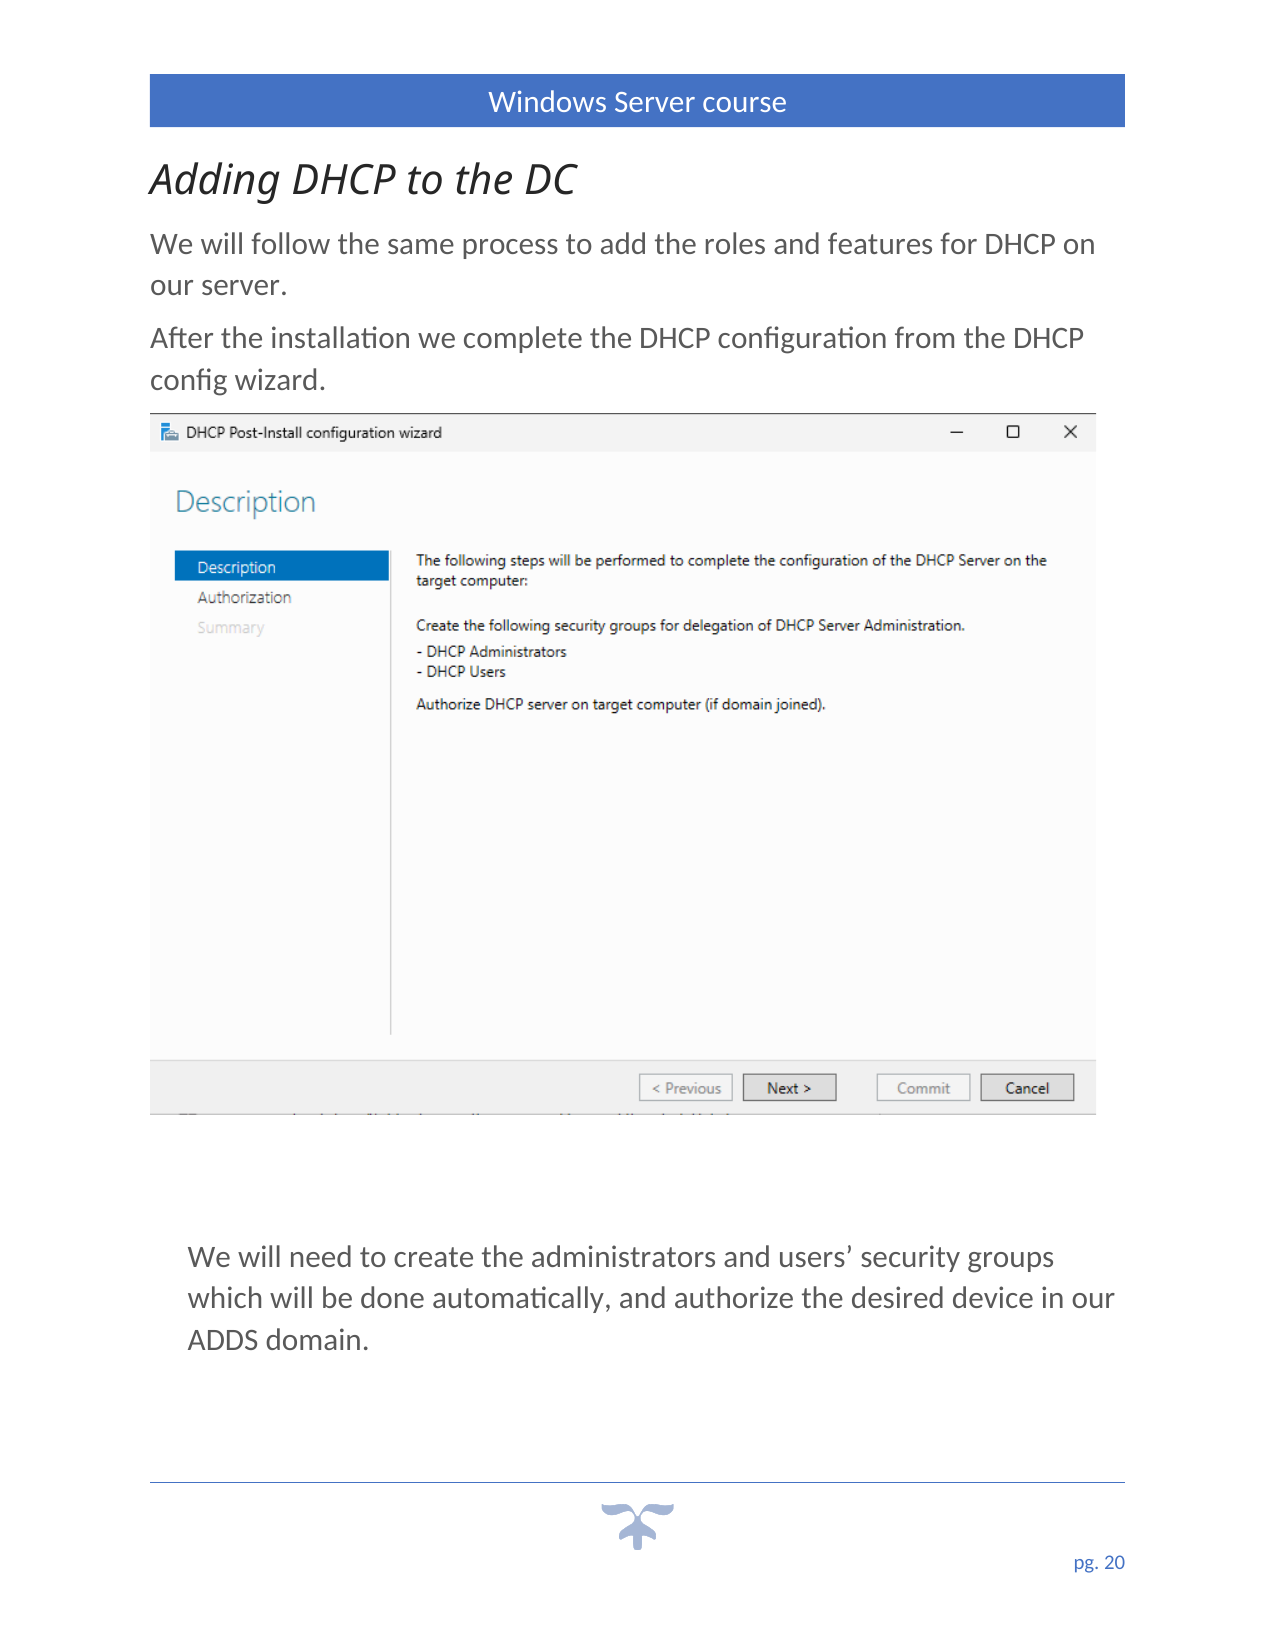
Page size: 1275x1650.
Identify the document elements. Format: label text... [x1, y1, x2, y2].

text After the installation we complete the DHCP configuration from the DHCP config wizard. [150, 318, 1125, 398]
text We will follow the same process to add the roles and features for DHCP on our server. [150, 224, 1125, 303]
text We will need to create the administrators and users’ security groups which will be done automatically, and authorize the desired device in our ADDS domain. [187, 1237, 1125, 1358]
picture [150, 413, 1097, 1115]
subtitle Adding DHCP to the DC [150, 150, 1125, 207]
